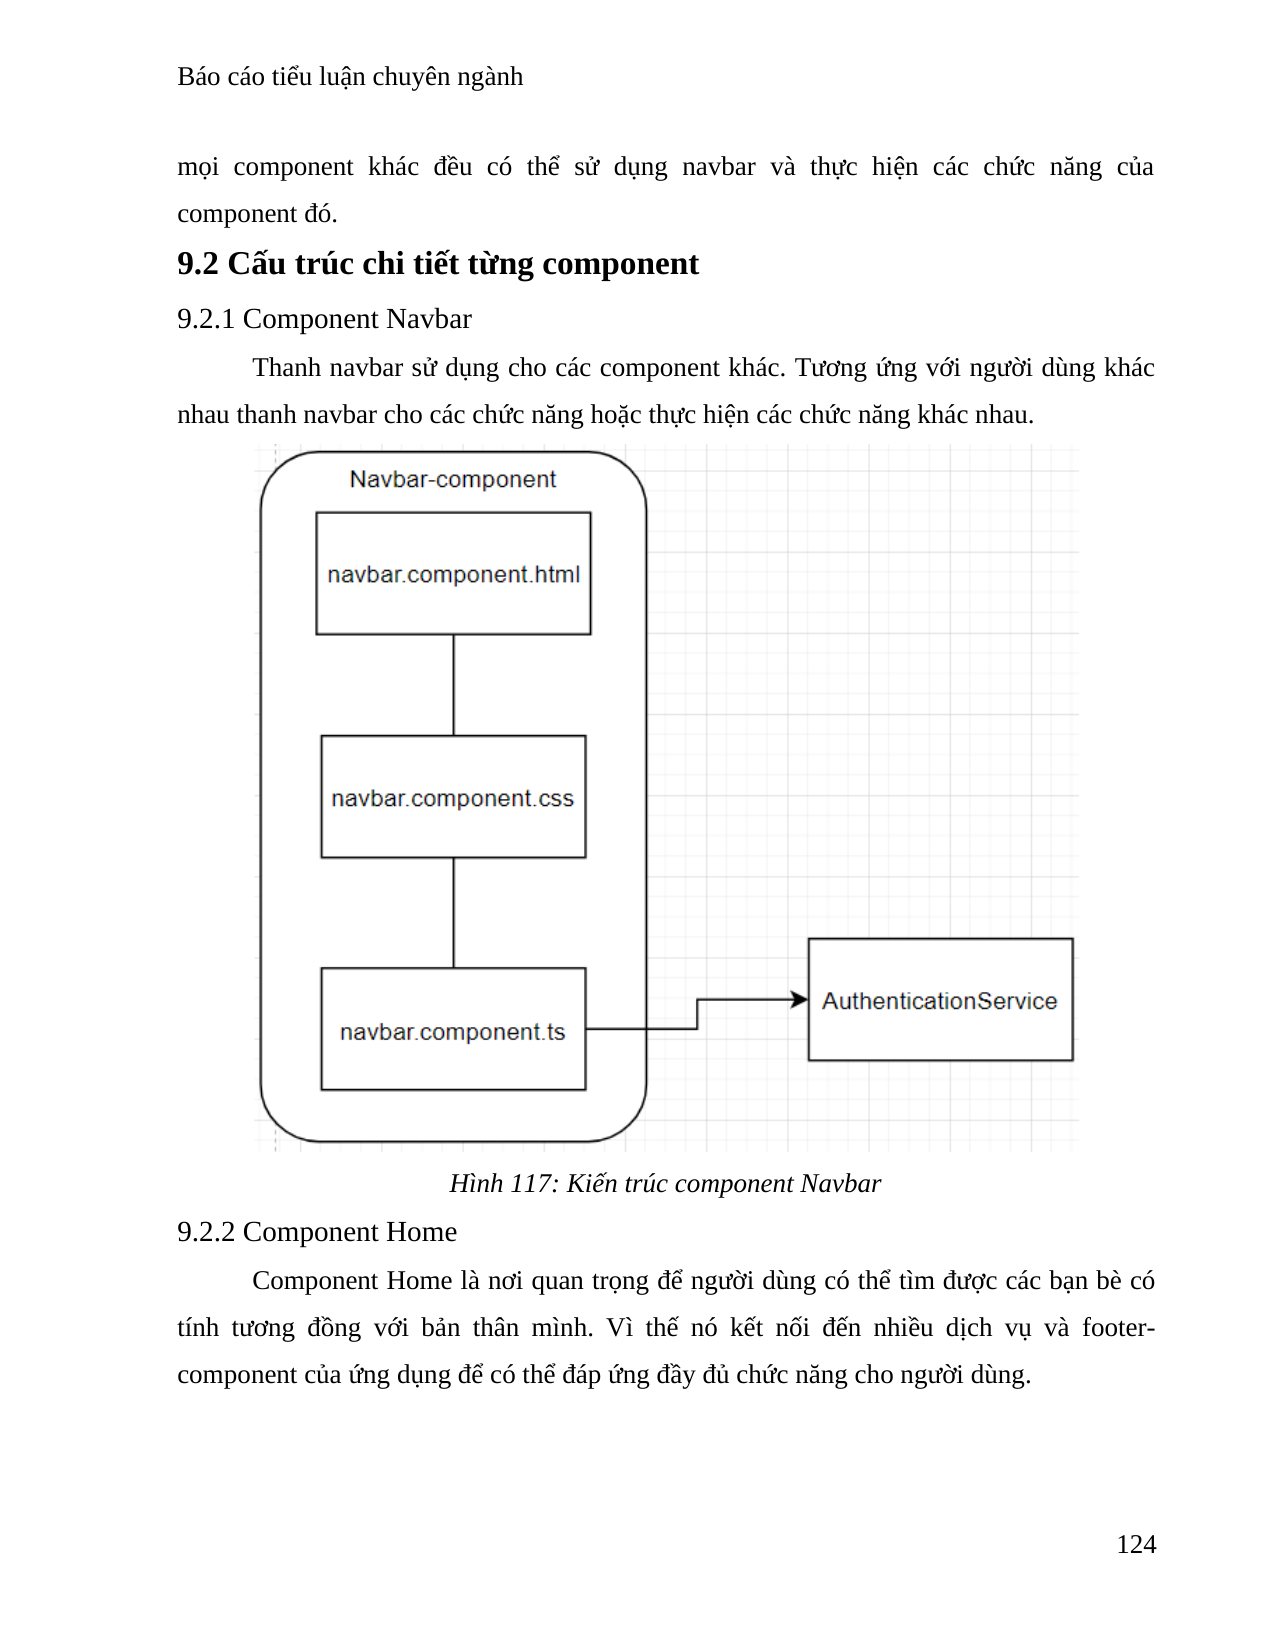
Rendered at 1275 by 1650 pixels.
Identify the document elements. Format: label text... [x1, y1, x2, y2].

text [177, 150, 1156, 228]
text 9.2.1 Component Navbar [177, 301, 1156, 334]
text 9.2.2 Component Home [177, 1214, 1156, 1248]
text Thanh navbar sử dụng cho các component khác. Tương ứng với người dùng khác nhau thanh navbar cho các chức năng hoặc thực hiện các chức năng khác nhau. [177, 351, 1156, 429]
text 9.2 Cấu trúc chi tiết từng component [177, 243, 1156, 282]
text Hình 117: Kiến trúc component Navbar [177, 1167, 1156, 1199]
text Component Home là nơi quan trọng để người dùng có thể tìm được các bạn bè có tính tương đồng với bản thân mình. Vì thế nó kết nối đến nhiều dịch vụ và footer-component của ứng dụng để có thể đáp ứng đầy đủ chức năng cho người dùng. [177, 1264, 1156, 1389]
picture [254, 444, 1080, 1152]
